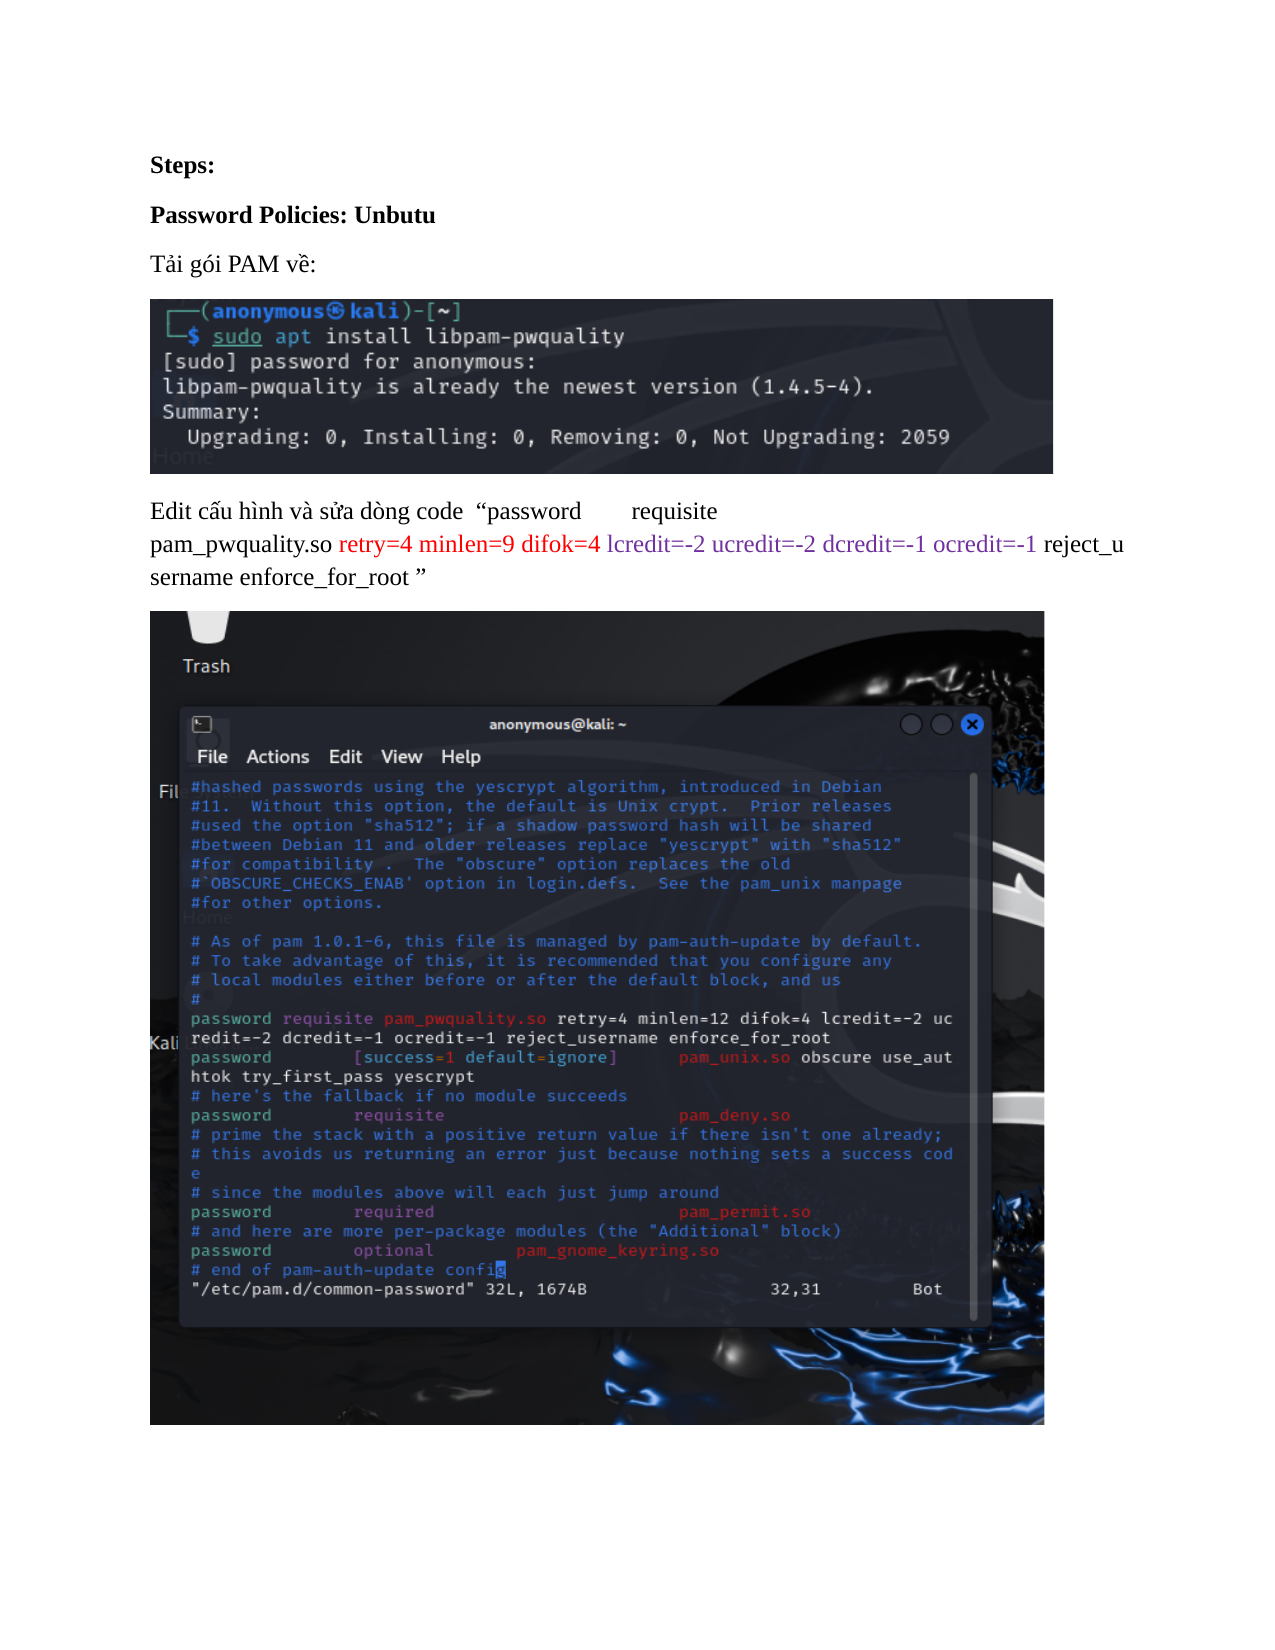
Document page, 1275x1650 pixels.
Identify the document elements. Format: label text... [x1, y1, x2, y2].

text Tải gói PAM về: [150, 249, 1125, 278]
text Steps: [150, 150, 1125, 179]
picture [150, 611, 1045, 1425]
text Edit cấu hình và sửa dòng code “password requisite pam_pwquality.so retry=4 minlen=9 difok=4 lcredit=-2 ucredit=-2 dcredit=-1 ocredit=-1 reject_username enforce_for_root ” [150, 496, 1125, 591]
text Password Policies: Unbutu [150, 200, 1125, 228]
picture [150, 299, 1054, 474]
